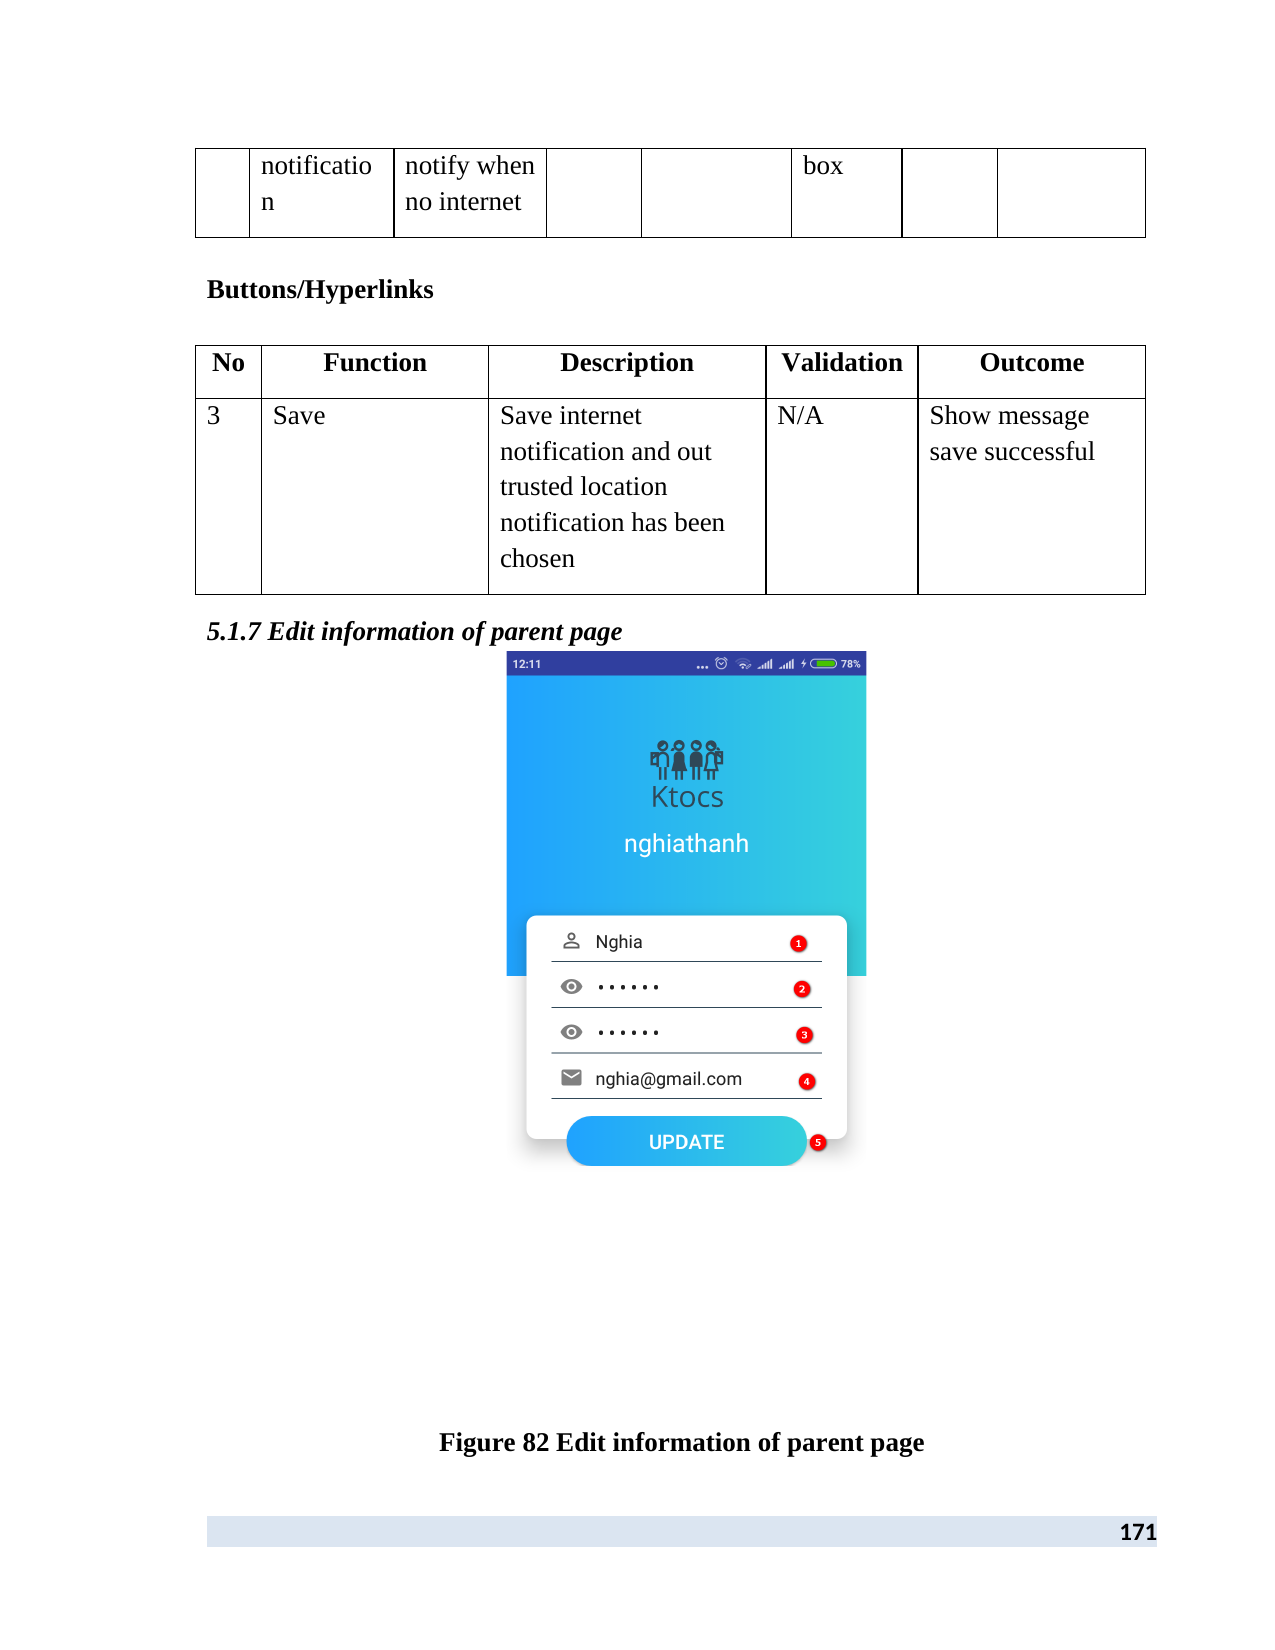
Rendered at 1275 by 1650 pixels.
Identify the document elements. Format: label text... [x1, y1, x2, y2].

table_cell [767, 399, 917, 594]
subtitle 5.1.7 Edit information of parent page [207, 616, 1157, 647]
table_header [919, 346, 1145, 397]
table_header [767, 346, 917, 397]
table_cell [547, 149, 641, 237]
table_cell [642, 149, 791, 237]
text Figure 82 Edit information of parent page [207, 1426, 1157, 1457]
picture [506, 651, 867, 1292]
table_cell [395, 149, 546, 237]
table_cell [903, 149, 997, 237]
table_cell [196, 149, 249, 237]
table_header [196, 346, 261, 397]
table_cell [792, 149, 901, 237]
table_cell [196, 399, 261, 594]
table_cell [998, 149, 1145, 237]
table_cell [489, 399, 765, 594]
text Buttons/Hyperlinks [207, 273, 1157, 304]
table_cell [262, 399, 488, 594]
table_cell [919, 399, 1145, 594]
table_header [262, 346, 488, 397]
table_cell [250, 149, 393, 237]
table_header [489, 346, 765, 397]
